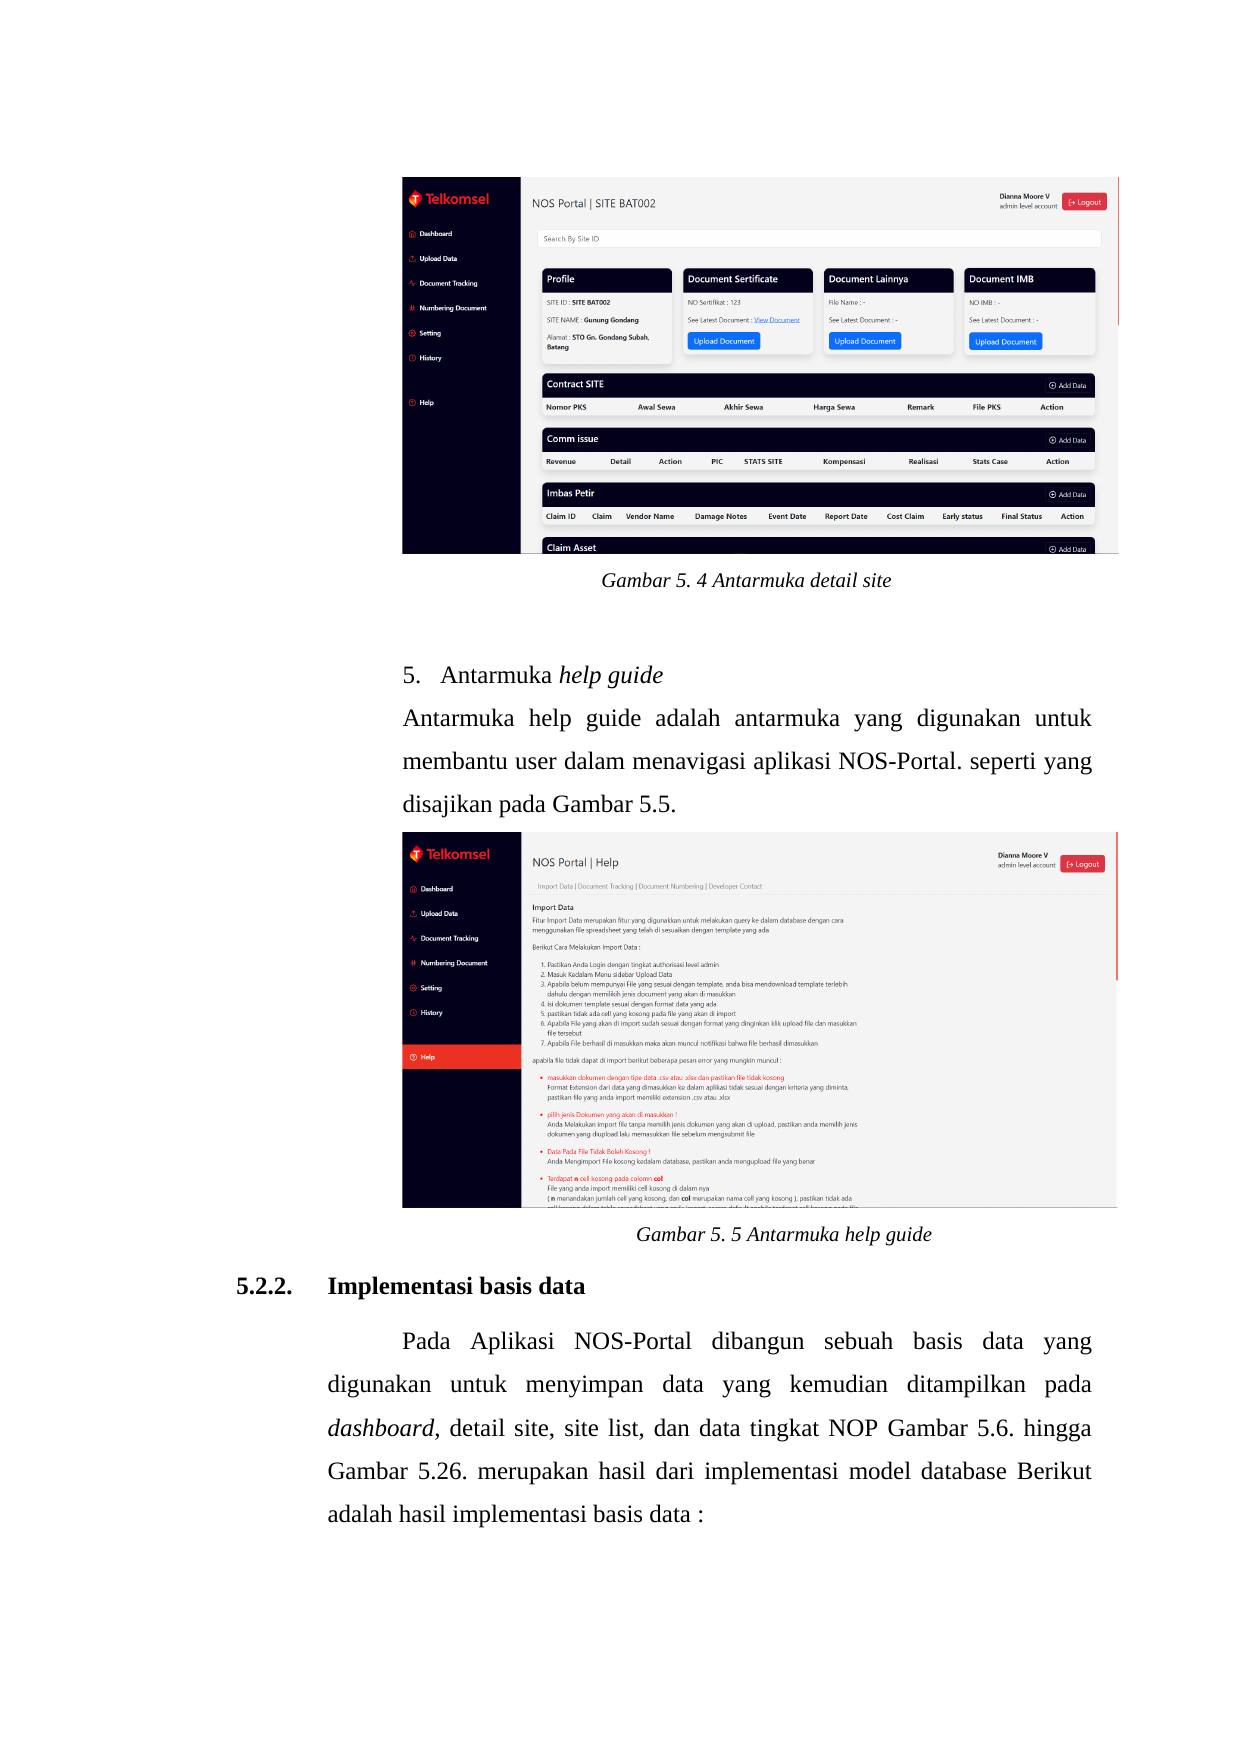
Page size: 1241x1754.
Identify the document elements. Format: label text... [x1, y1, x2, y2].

picture [402, 177, 1119, 554]
text Gambar 5. 4 Antarmuka detail site [402, 568, 1092, 592]
picture [402, 832, 1118, 1208]
subtitle 5.2.2. Implementasi basis data [177, 1271, 1092, 1299]
list Antarmuka help guide [402, 660, 1092, 688]
text Gambar 5. 5 Antarmuka help guide [402, 1222, 1092, 1246]
text Pada Aplikasi NOS-Portal dibangun sebuah basis data yang digunakan untuk menyimpan data yang kemudian ditampilkan pada dashboard, detail site, site list, dan data tingkat NOP Gambar 5.6. hingga Gambar 5.26. merupakan hasil dari implementasi model database Berikut adalah hasil implementasi basis data : [327, 1326, 1092, 1528]
text Antarmuka help guide adalah antarmuka yang digunakan untuk membantu user dalam menavigasi aplikasi NOS-Portal. seperti yang disajikan pada Gambar 5.5. [402, 703, 1092, 818]
